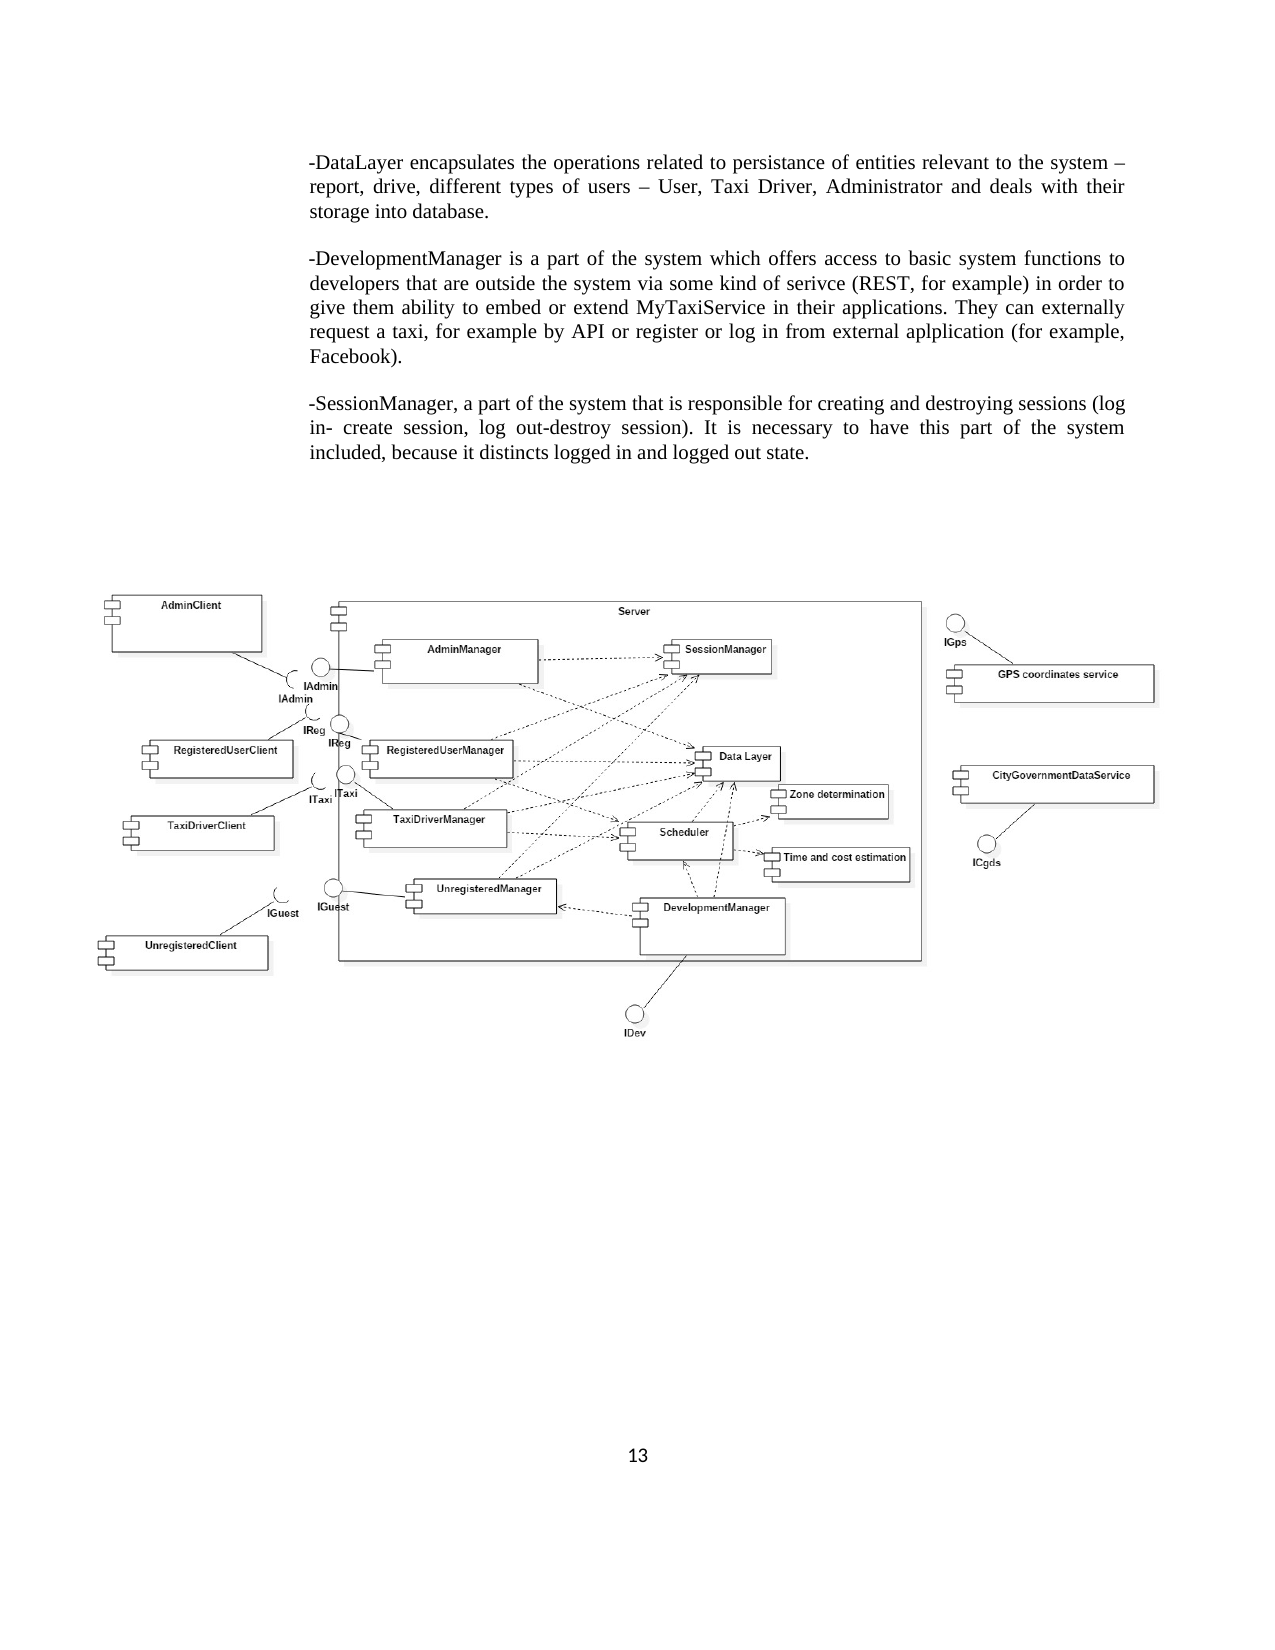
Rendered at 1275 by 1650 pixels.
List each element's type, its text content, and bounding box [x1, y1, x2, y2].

picture [90, 587, 1181, 1069]
text -SessionManager, a part of the system that is responsible for creating and destroying sessions (log in- create session, log out-destroy session). It is necessary to have this part of the system included, because it distincts logged in and logged out state. [308, 391, 1127, 464]
text -DevelopmentManager is a part of the system which offers access to basic system functions to developers that are outside the system via some kind of serivce (REST, for example) in order to give them ability to embed or extend MyTaxiService in their applications. They can externally request a taxi, for example by API or register or log in from external aplplication (for example, Facebook). [308, 246, 1127, 368]
text -DataLayer encapsulates the operations related to persistance of entities relevant to the system – report, drive, different types of users – User, Taxi Driver, Administrator and deals with their storage into database. [308, 150, 1127, 223]
